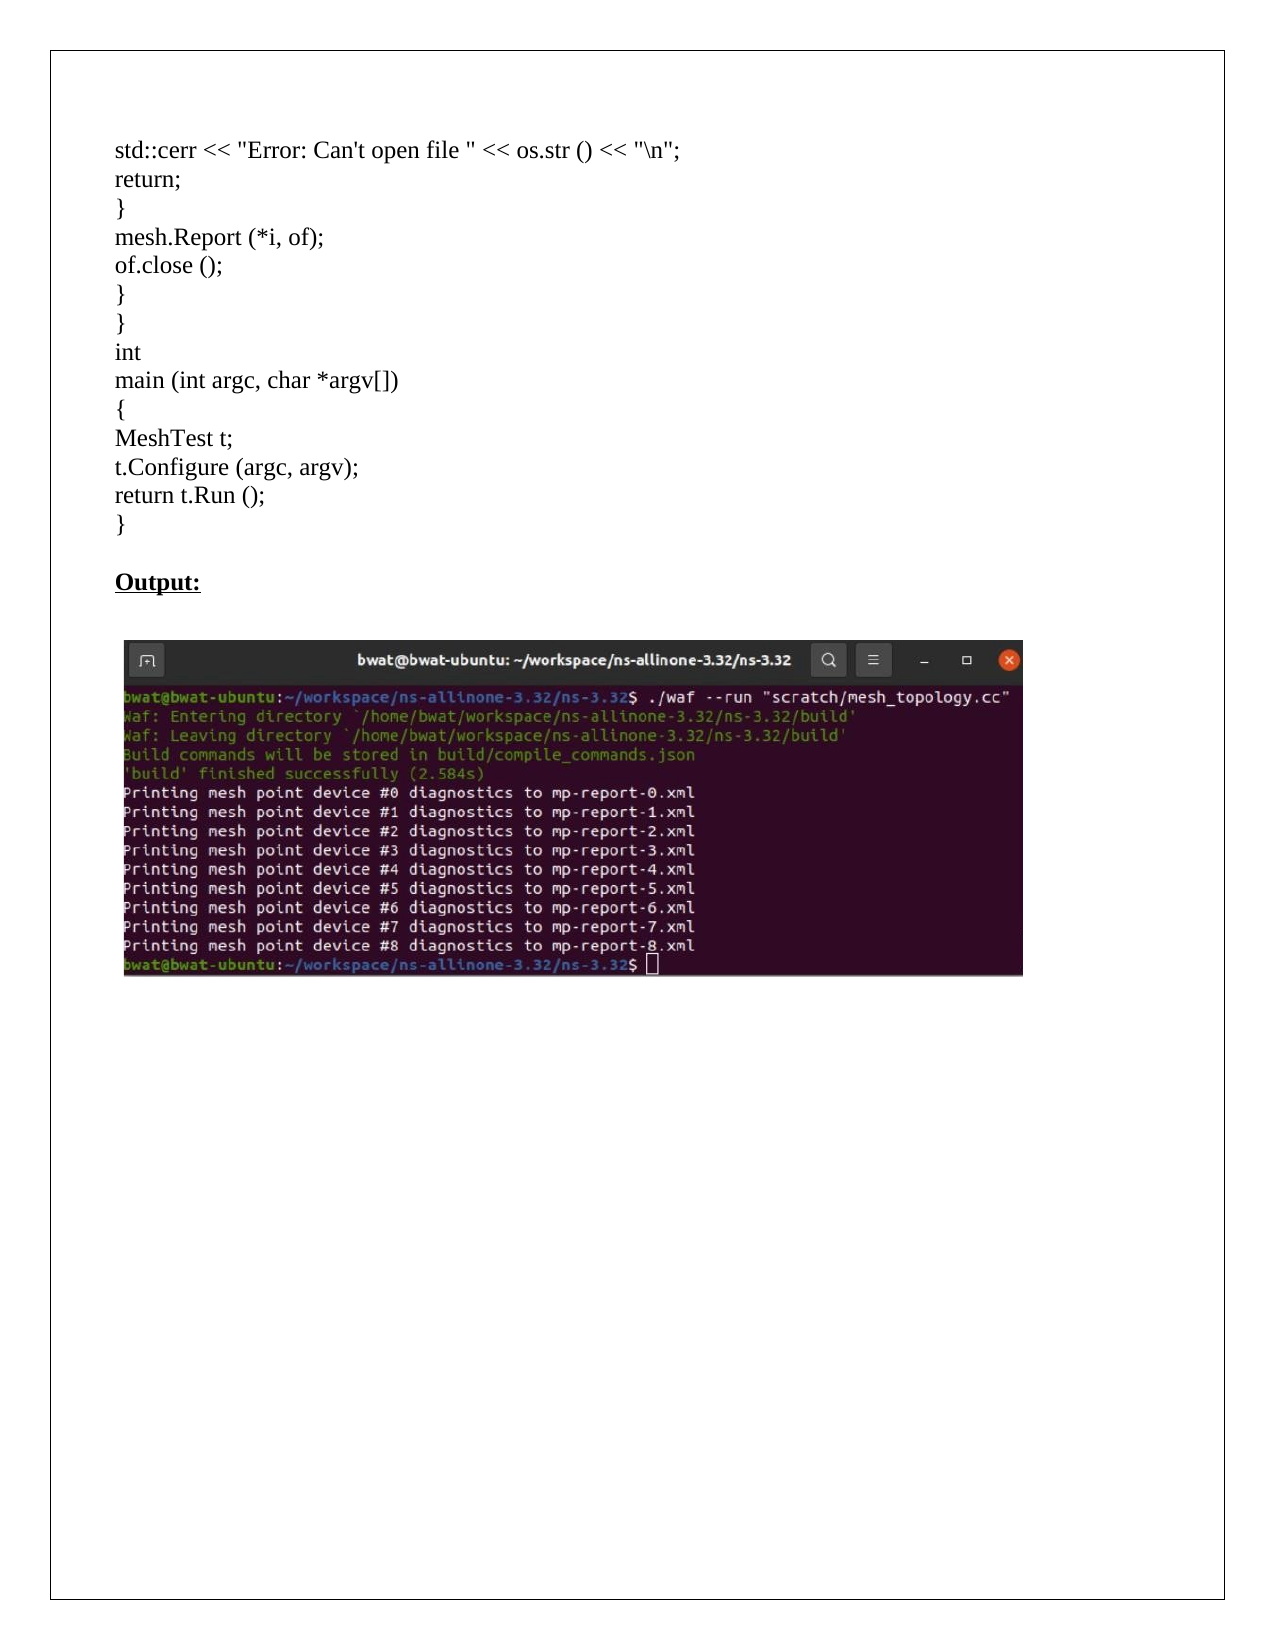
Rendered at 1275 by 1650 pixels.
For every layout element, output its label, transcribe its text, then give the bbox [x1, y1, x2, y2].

text of.close (); [114, 250, 1223, 279]
text Output: [114, 567, 1223, 595]
text mesh.Report (*i, of); [114, 222, 1223, 250]
text MeshTest t; [114, 423, 1223, 452]
text std::cerr << "Error: Can't open file " << os.str () << "\n"; [114, 135, 1223, 164]
text return; [114, 164, 1223, 193]
text return t.Run (); [114, 480, 1223, 509]
text { [114, 394, 1223, 423]
picture [123, 640, 1023, 977]
text } [114, 279, 1223, 308]
text } [114, 308, 1223, 337]
text main (int argc, char *argv[]) [114, 365, 1223, 394]
text int [114, 337, 1223, 365]
text } [114, 509, 1223, 538]
text t.Configure (argc, argv); [114, 452, 1223, 480]
text } [114, 193, 1223, 222]
